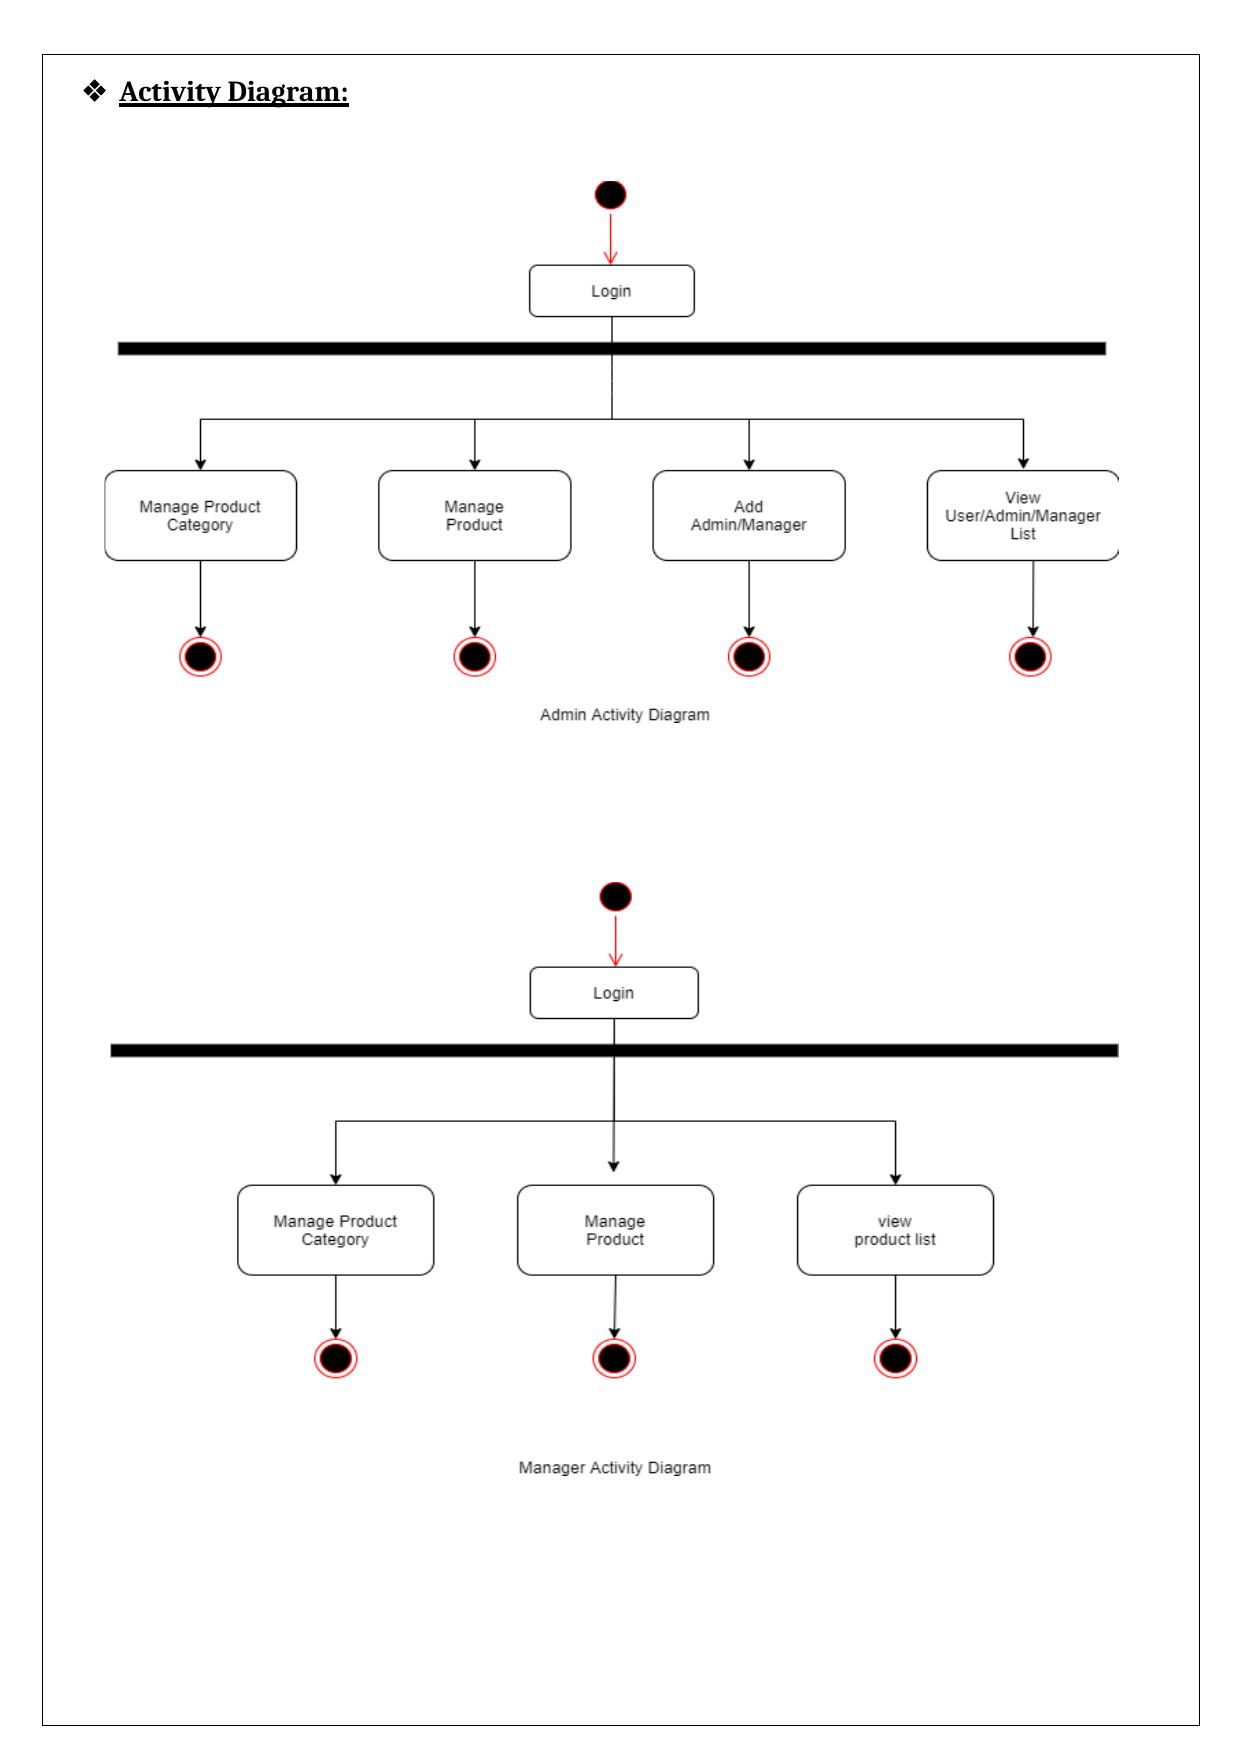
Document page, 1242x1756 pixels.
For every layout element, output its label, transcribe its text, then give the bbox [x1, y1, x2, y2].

picture [104, 181, 1119, 723]
list Activity Diagram: [81, 75, 1120, 108]
picture [110, 882, 1119, 1476]
